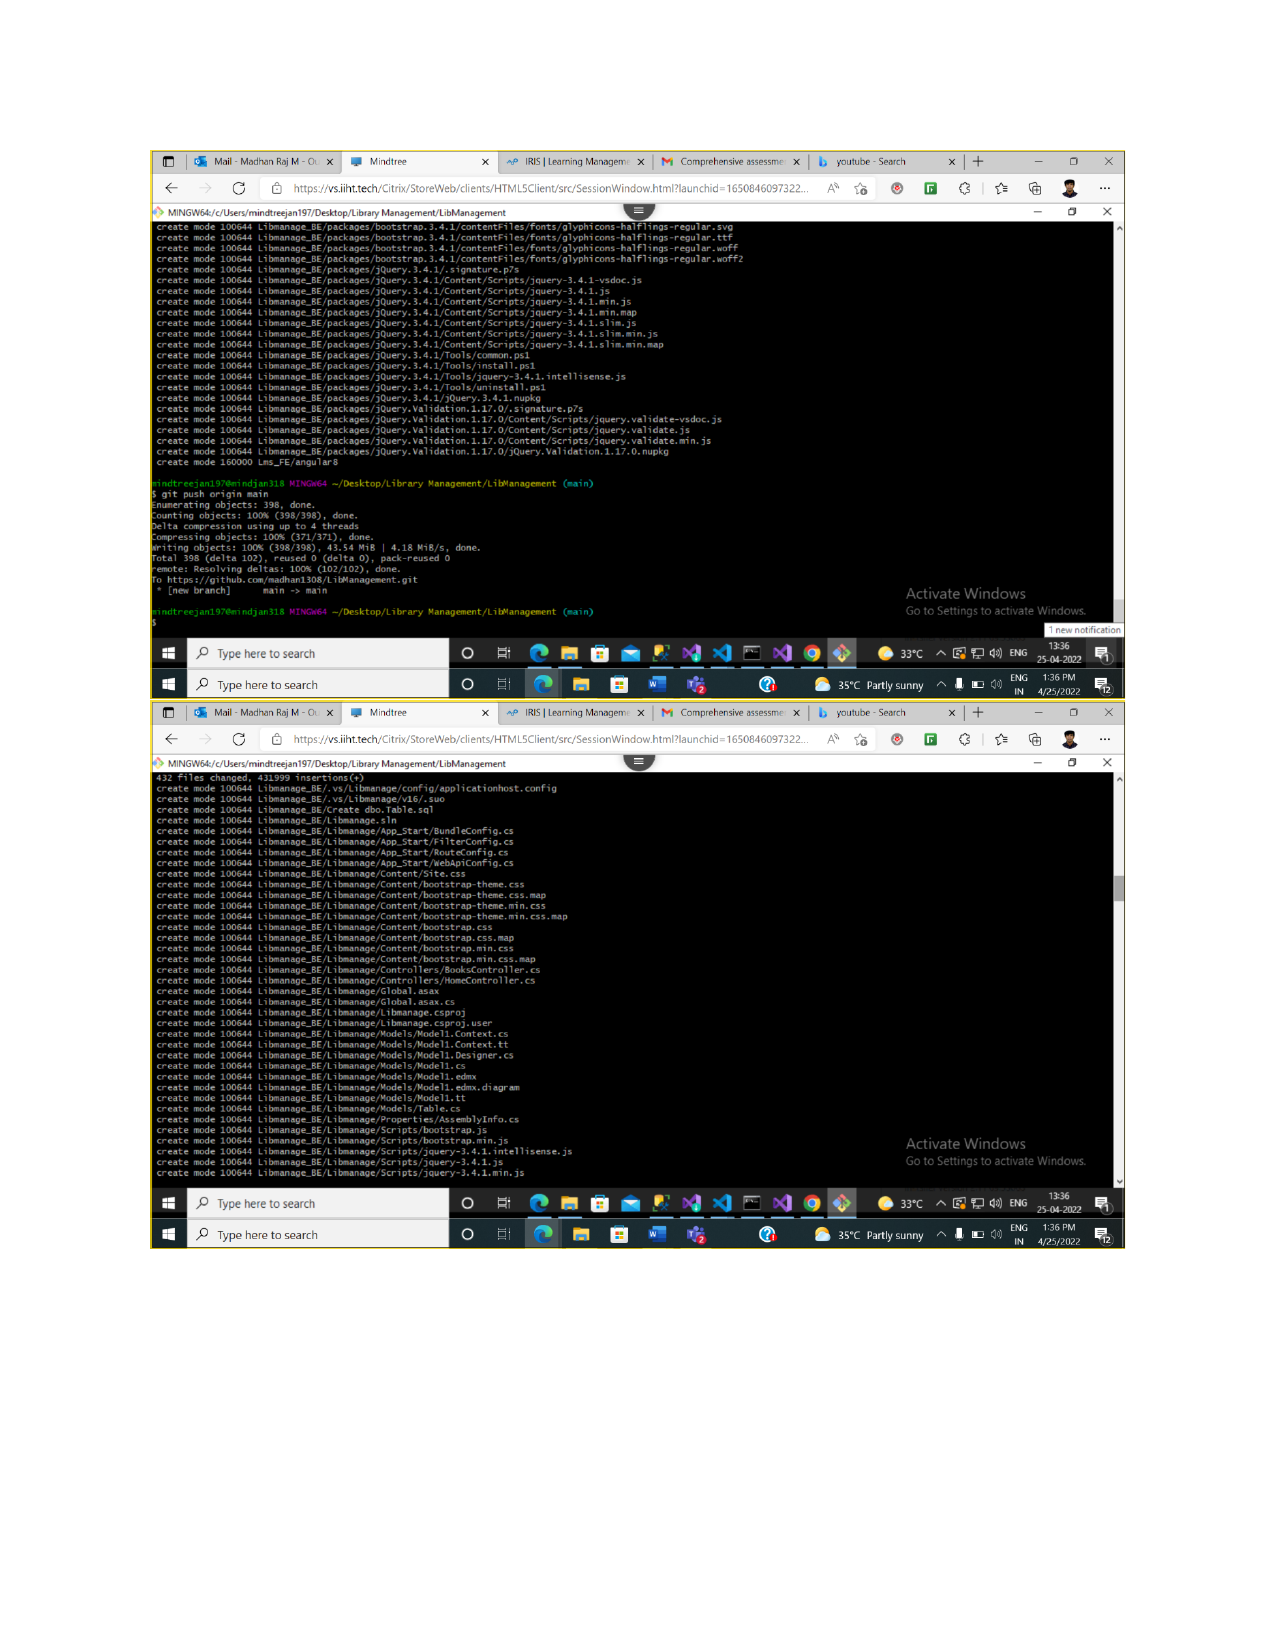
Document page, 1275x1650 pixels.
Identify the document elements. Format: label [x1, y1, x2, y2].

picture [150, 700, 1125, 1249]
picture [150, 150, 1125, 699]
